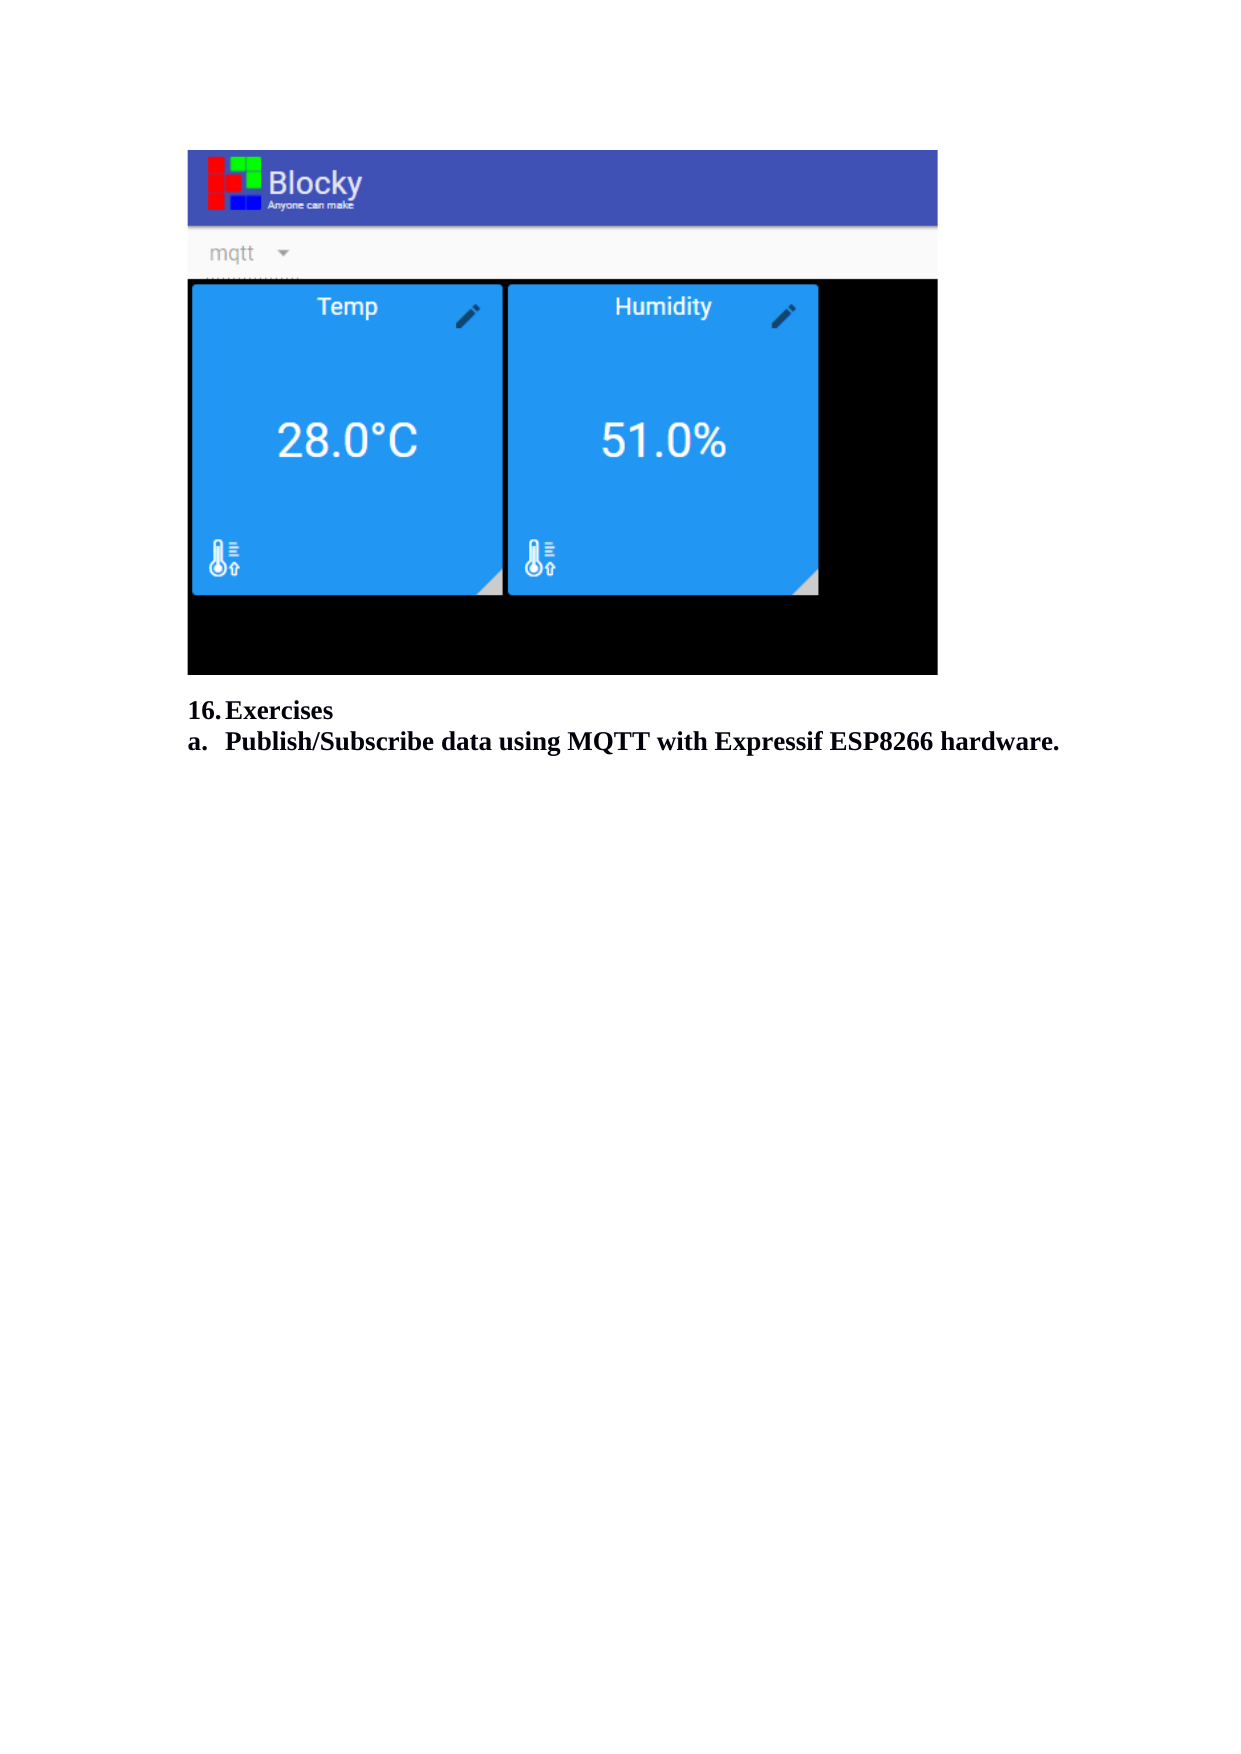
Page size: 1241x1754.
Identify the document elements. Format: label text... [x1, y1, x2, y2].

list Exercises [187, 694, 1090, 725]
list Publish/Subscribe data using MQTT with Expressif ESP8266 hardware. [187, 725, 1090, 756]
picture [187, 150, 938, 675]
